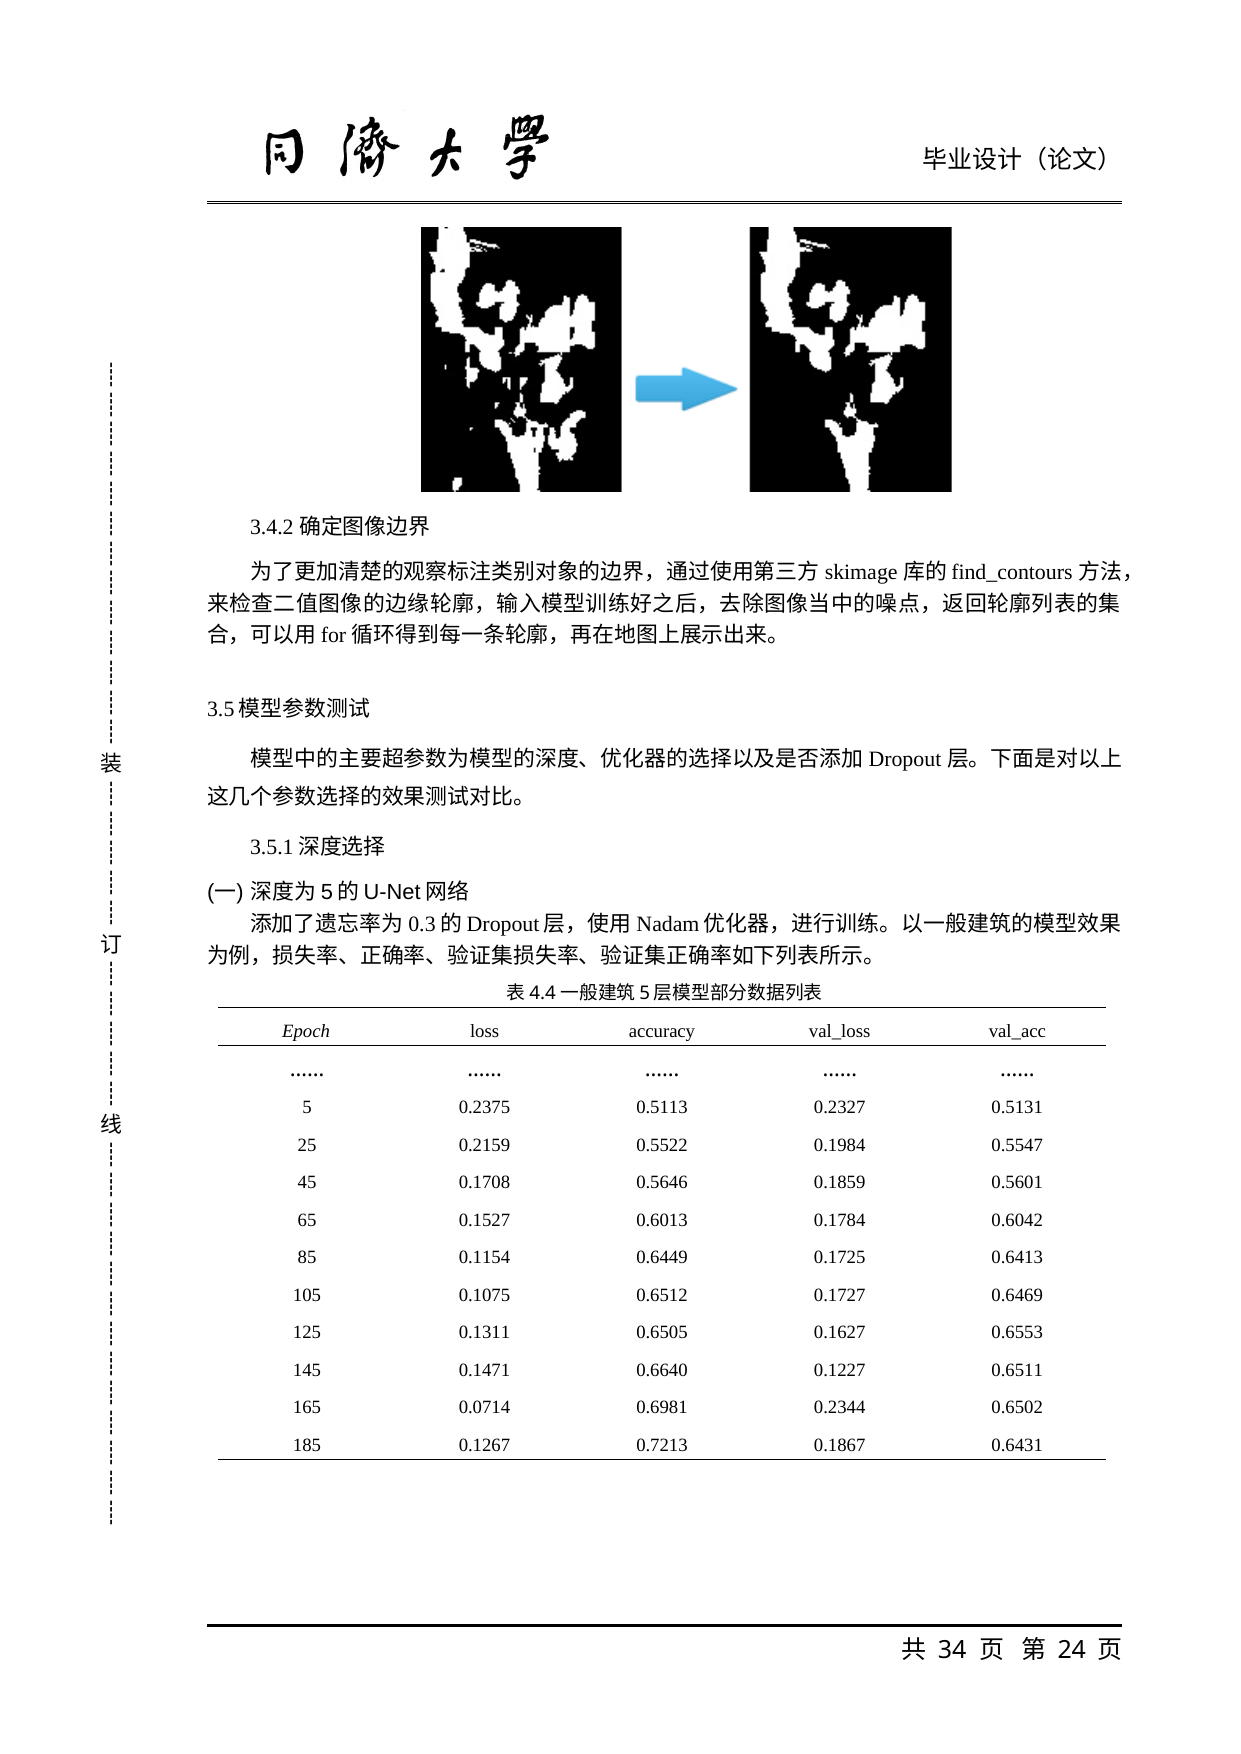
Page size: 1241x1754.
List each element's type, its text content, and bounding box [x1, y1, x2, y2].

text 为了更加清楚的观察标注类别对象的边界，通过使用第三方skimage 库的find_contours 方法，来检查二值图像的边缘轮廓，输入模型训练好之后，去除图像当中的噪点，返回轮廓列表的集合，可以用for 循环得到每一条轮廓，再在地图上展示出来。 [207, 554, 1122, 649]
table_cell 0.6449 [573, 1234, 751, 1271]
subtitle 3.4.2 确定图像边界 [207, 504, 1122, 542]
table_cell 85 [218, 1234, 395, 1271]
picture [421, 227, 952, 492]
table_cell 0.0714 [395, 1384, 573, 1421]
table_cell 0.1471 [395, 1346, 573, 1384]
table_header accuracy [573, 1008, 751, 1045]
table_cell 5 [218, 1084, 395, 1121]
table_cell 0.1527 [395, 1196, 573, 1234]
table_cell 0.5522 [573, 1121, 751, 1159]
table_cell 0.5646 [573, 1159, 751, 1196]
table_cell 0.6512 [573, 1271, 751, 1309]
table_cell 65 [218, 1196, 395, 1234]
table_cell …… [751, 1046, 928, 1084]
table_cell 0.6511 [928, 1346, 1106, 1384]
table_cell 0.5131 [928, 1084, 1106, 1121]
table_cell 0.5113 [573, 1084, 751, 1121]
table_cell 0.6013 [573, 1196, 751, 1234]
table_cell 0.6413 [928, 1234, 1106, 1271]
subtitle 3.5模型参数测试 [207, 687, 1122, 724]
text 表4.4 一般建筑5层模型部分数据列表 [207, 969, 1122, 1007]
text 模型中的主要超参数为模型的深度、优化器的选择以及是否添加Dropout 层。下面是对以上这几个参数选择的效果测试对比。 [207, 737, 1122, 812]
table_cell 0.6640 [573, 1346, 751, 1384]
table_header val_acc [928, 1008, 1106, 1045]
table_cell 0.1859 [751, 1159, 928, 1196]
table_cell 0.1867 [751, 1421, 928, 1459]
table_cell …… [218, 1046, 395, 1084]
table_cell 0.1784 [751, 1196, 928, 1234]
table_cell 0.6502 [928, 1384, 1106, 1421]
table_cell 0.6431 [928, 1421, 1106, 1459]
table_cell 0.1311 [395, 1309, 573, 1346]
table_cell 0.1075 [395, 1271, 573, 1309]
list 深度为5的U-Net网络 [207, 874, 1122, 906]
picture [244, 106, 567, 185]
table_cell 185 [218, 1421, 395, 1459]
text 添加了遗忘率为0.3的Dropout层，使用Nadam优化器，进行训练。以一般建筑的模型效果为例，损失率、正确率、验证集损失率、验证集正确率如下列表所示。 [207, 906, 1122, 969]
table_cell 0.1227 [751, 1346, 928, 1384]
table_cell 0.2375 [395, 1084, 573, 1121]
subtitle 3.5.1深度选择 [207, 824, 1122, 862]
table_cell 0.2344 [751, 1384, 928, 1421]
table_header Epoch [218, 1008, 395, 1045]
table_cell 0.6505 [573, 1309, 751, 1346]
table_cell 0.6042 [928, 1196, 1106, 1234]
table_cell 125 [218, 1309, 395, 1346]
table_cell 0.7213 [573, 1421, 751, 1459]
table_cell 105 [218, 1271, 395, 1309]
table_cell 0.6553 [928, 1309, 1106, 1346]
table_cell 0.2159 [395, 1121, 573, 1159]
table_cell 0.1627 [751, 1309, 928, 1346]
table_cell 0.1154 [395, 1234, 573, 1271]
table_cell 45 [218, 1159, 395, 1196]
table_cell 0.5547 [928, 1121, 1106, 1159]
table_header loss [395, 1008, 573, 1045]
table_cell 145 [218, 1346, 395, 1384]
table_cell 0.1267 [395, 1421, 573, 1459]
table_cell 165 [218, 1384, 395, 1421]
table_cell 0.1984 [751, 1121, 928, 1159]
table_cell 0.1727 [751, 1271, 928, 1309]
table_cell …… [928, 1046, 1106, 1084]
table_cell …… [573, 1046, 751, 1084]
table_header val_loss [751, 1008, 928, 1045]
table_cell 0.6469 [928, 1271, 1106, 1309]
table_cell 25 [218, 1121, 395, 1159]
table_cell 0.1725 [751, 1234, 928, 1271]
table_cell 0.2327 [751, 1084, 928, 1121]
table_cell 0.1708 [395, 1159, 573, 1196]
table_cell …… [395, 1046, 573, 1084]
table_cell 0.5601 [928, 1159, 1106, 1196]
table_cell 0.6981 [573, 1384, 751, 1421]
